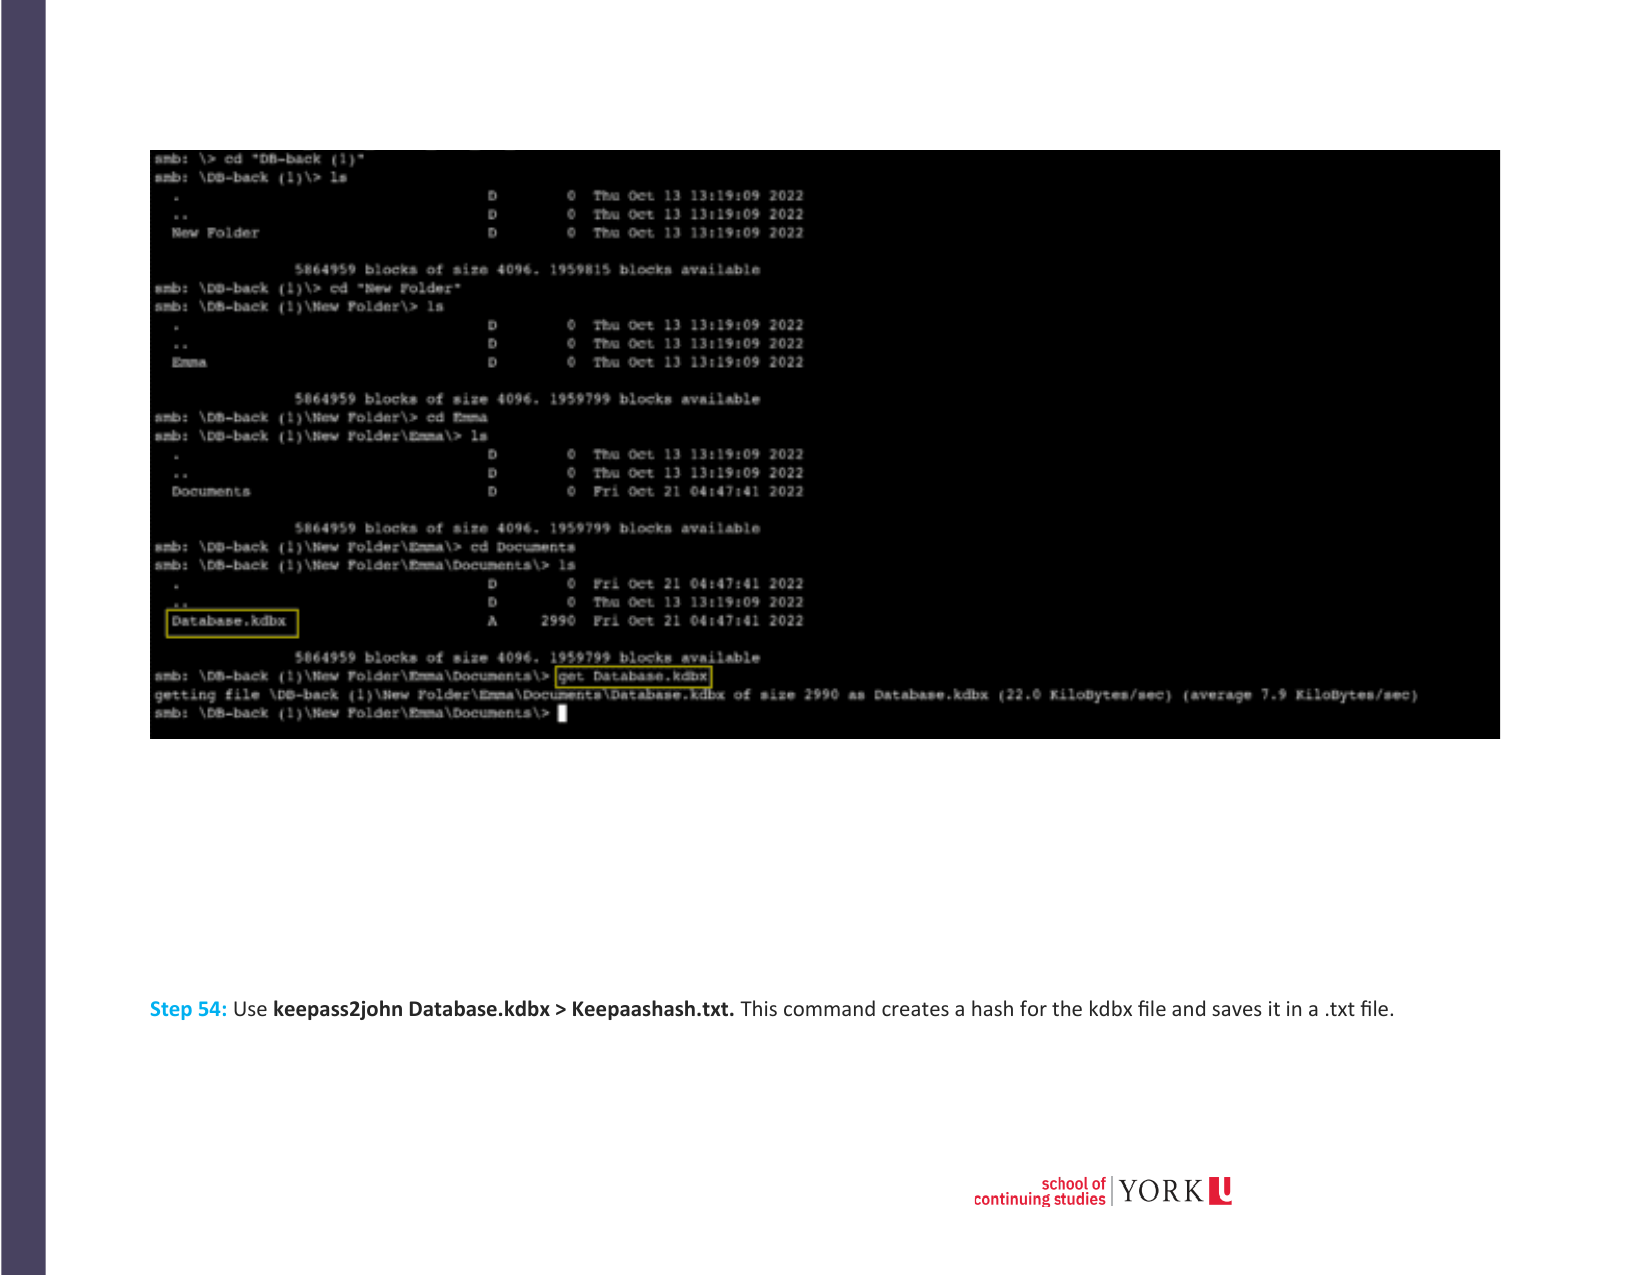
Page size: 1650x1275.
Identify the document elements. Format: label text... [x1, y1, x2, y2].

text Step 54: Use keepass2john Database.kdbx > Keepaashash.txt. This command creates a hash for the kdbx file and saves it in a .txt file. [150, 994, 1500, 1022]
picture [150, 150, 1500, 739]
